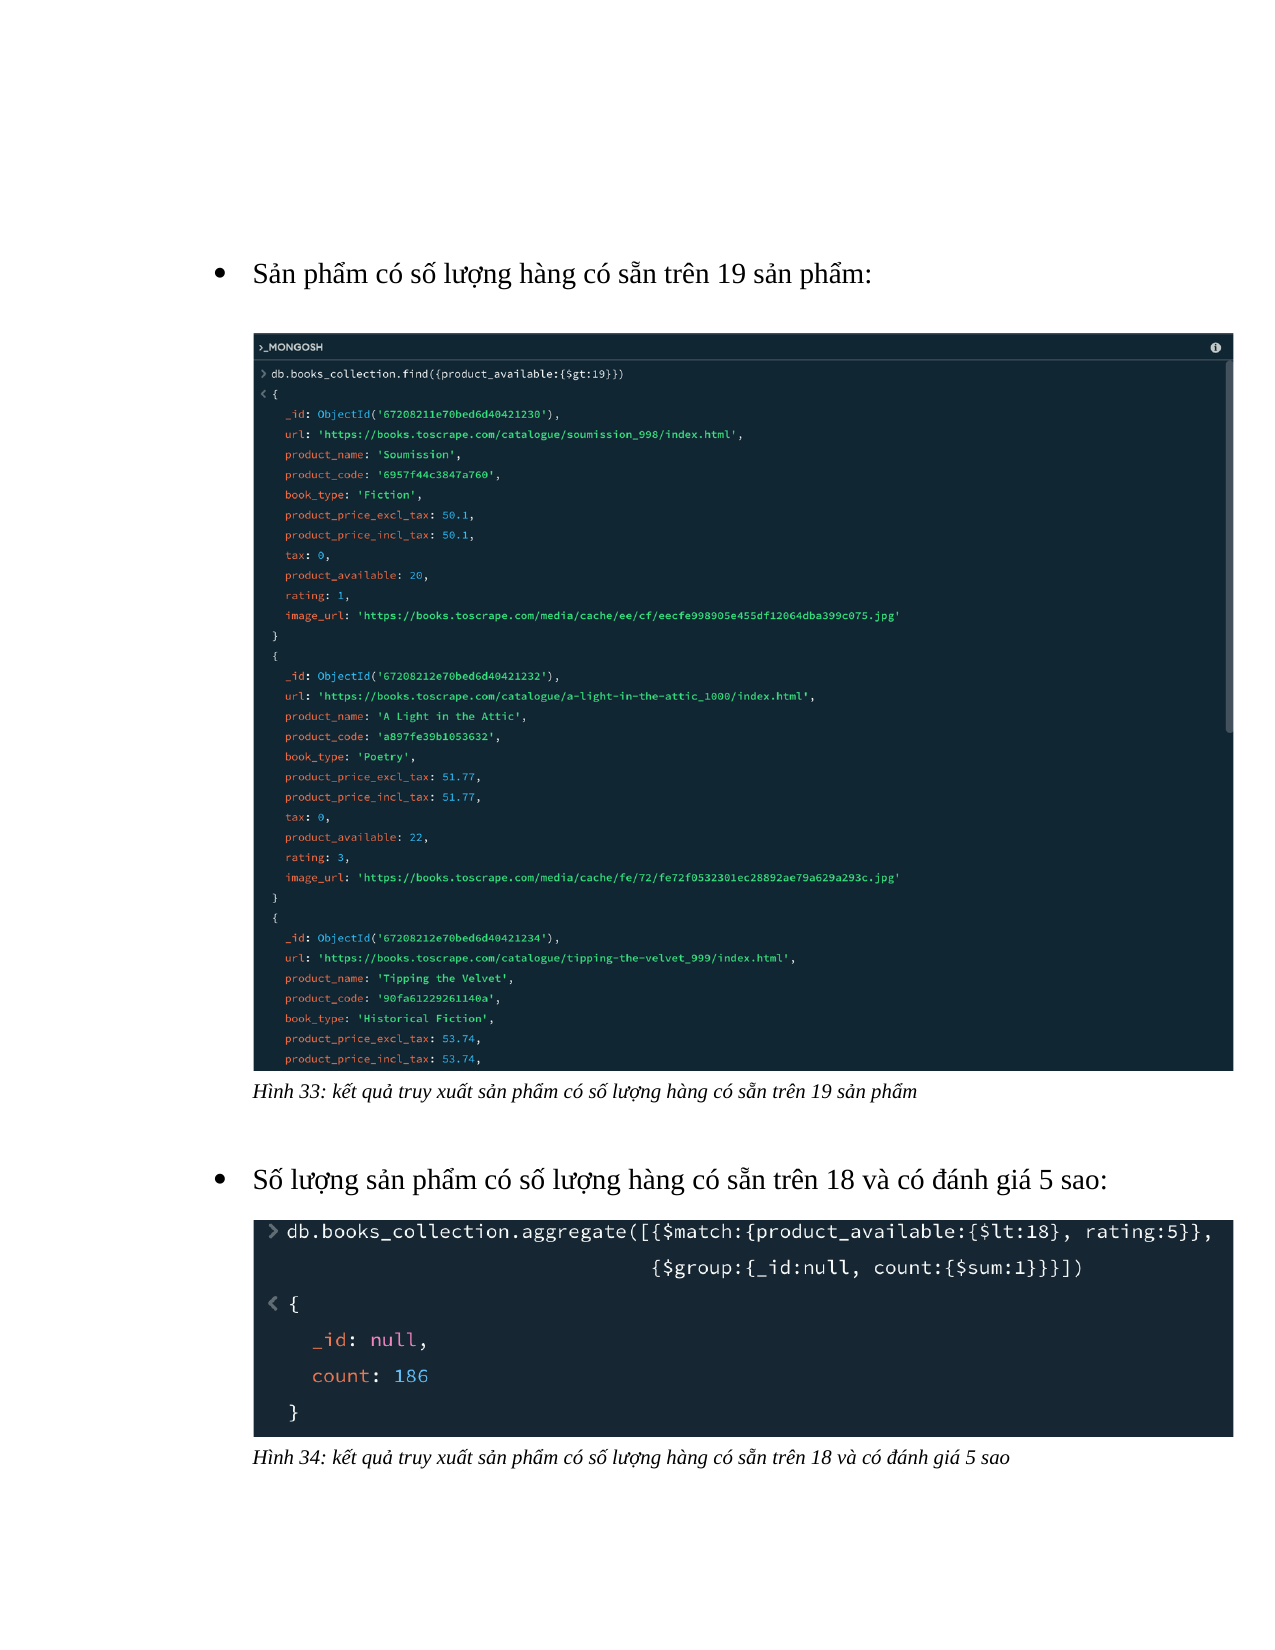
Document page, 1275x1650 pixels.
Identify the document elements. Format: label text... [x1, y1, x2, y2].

picture [253, 333, 1234, 1071]
list Sản phẩm có số lượng hàng có sẵn trên 19 sản phẩm: [215, 256, 1157, 290]
picture [253, 1220, 1234, 1437]
list Số lượng sản phẩm có số lượng hàng có sẵn trên 18 và có đánh giá 5 sao: [215, 1162, 1157, 1196]
